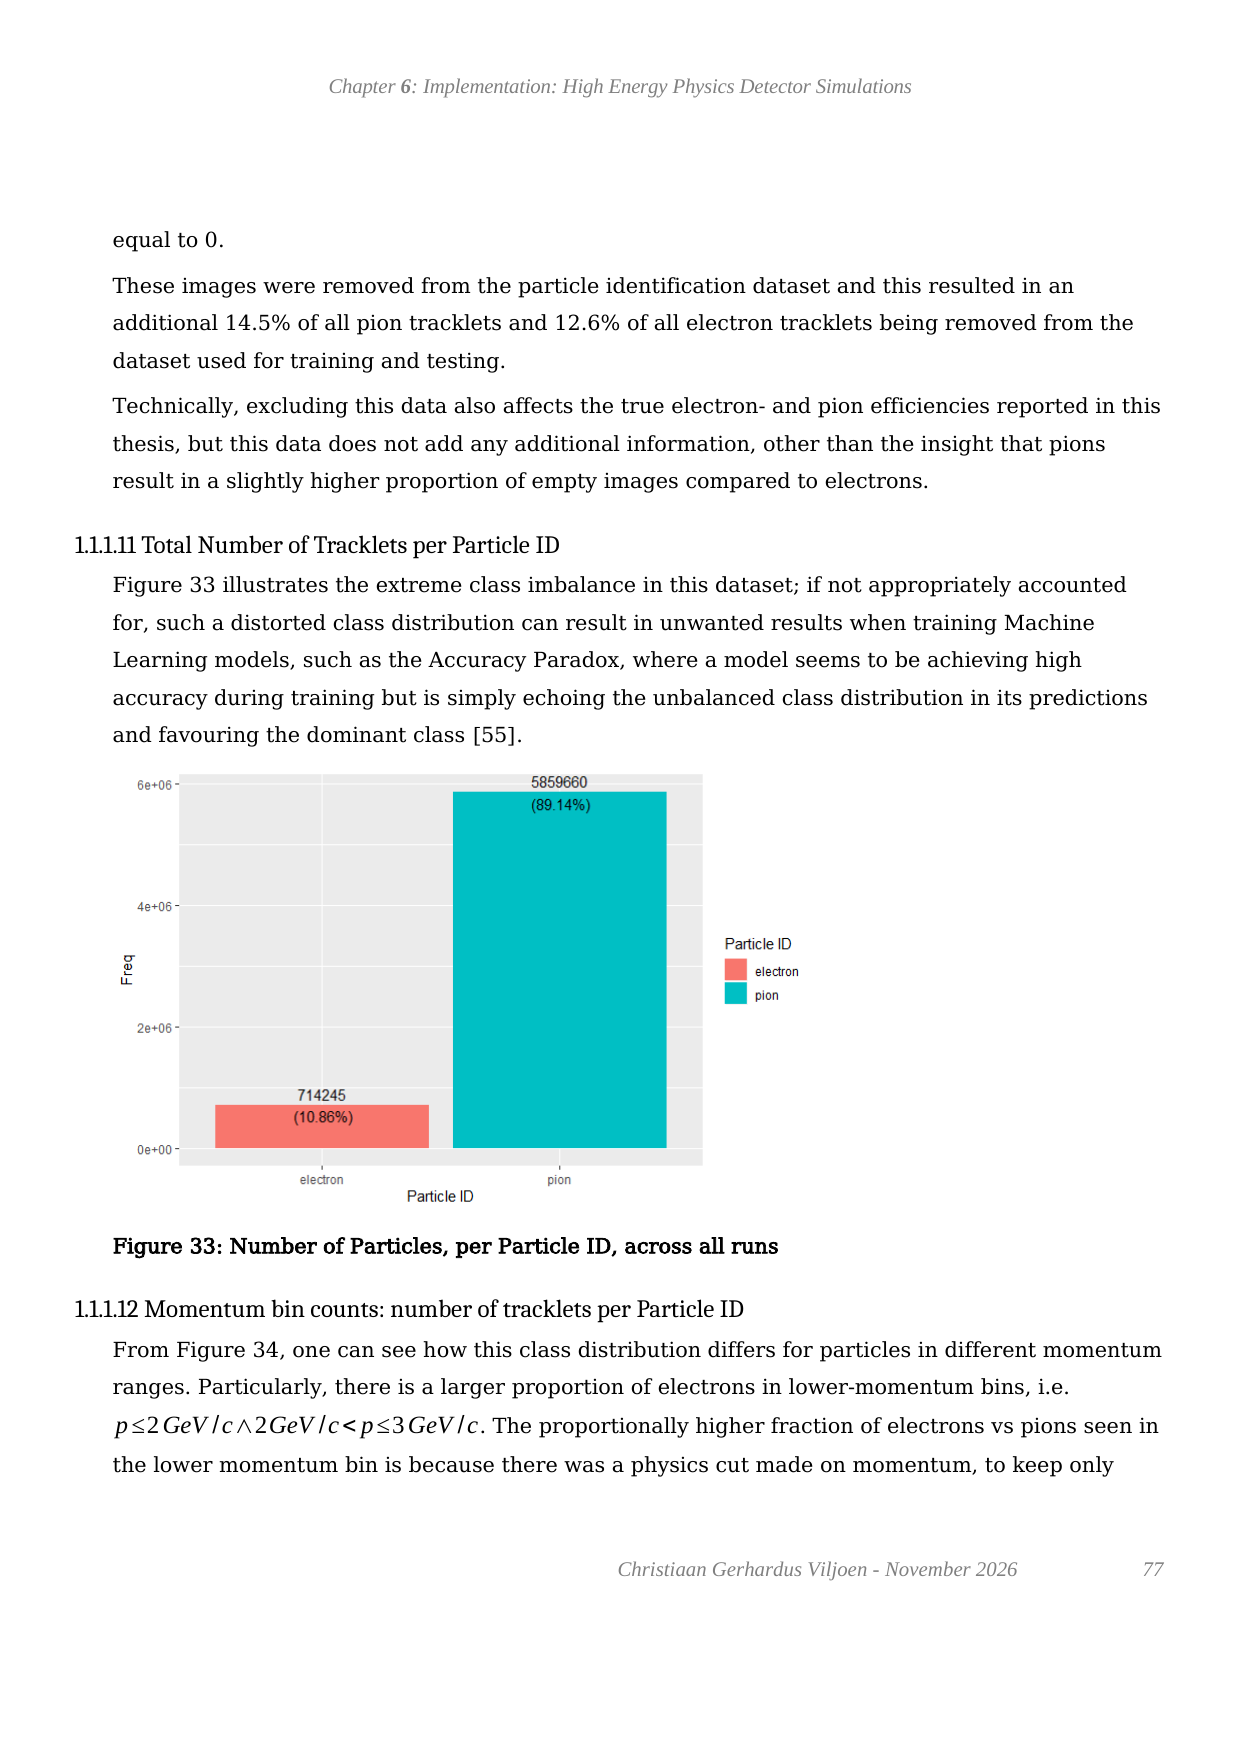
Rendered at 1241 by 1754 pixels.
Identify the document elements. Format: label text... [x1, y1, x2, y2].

subtitle Total Number of Tracklets per Particle ID [75, 531, 1165, 559]
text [112, 1336, 1165, 1476]
text These images were removed from the particle identification dataset and this resulted in an additional 14.5% of all pion tracklets and 12.6% of all electron tracklets being removed from the dataset used for training and testing. [112, 272, 1165, 372]
text Technically, excluding this data also affects the true electron- and pion efficiencies reported in this thesis, but this data does not add any additional information, other than the insight that pions result in a slightly higher proportion of empty images compared to electrons. [112, 393, 1165, 493]
text Figure 28 illustrates the extreme class imbalance in this dataset; if not appropriately accounted for, such a distorted class distribution can result in unwanted results when training Machine Learning models, such as the Accuracy Paradox, where a model seems to be achieving high accuracy during training but is simply echoing the unbalanced class distribution in its predictions and favouring the dominant class . [112, 572, 1165, 747]
picture [112, 767, 814, 1212]
subtitle Momentum bin counts: number of tracklets per Particle ID [75, 1295, 1165, 1324]
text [112, 227, 1165, 252]
